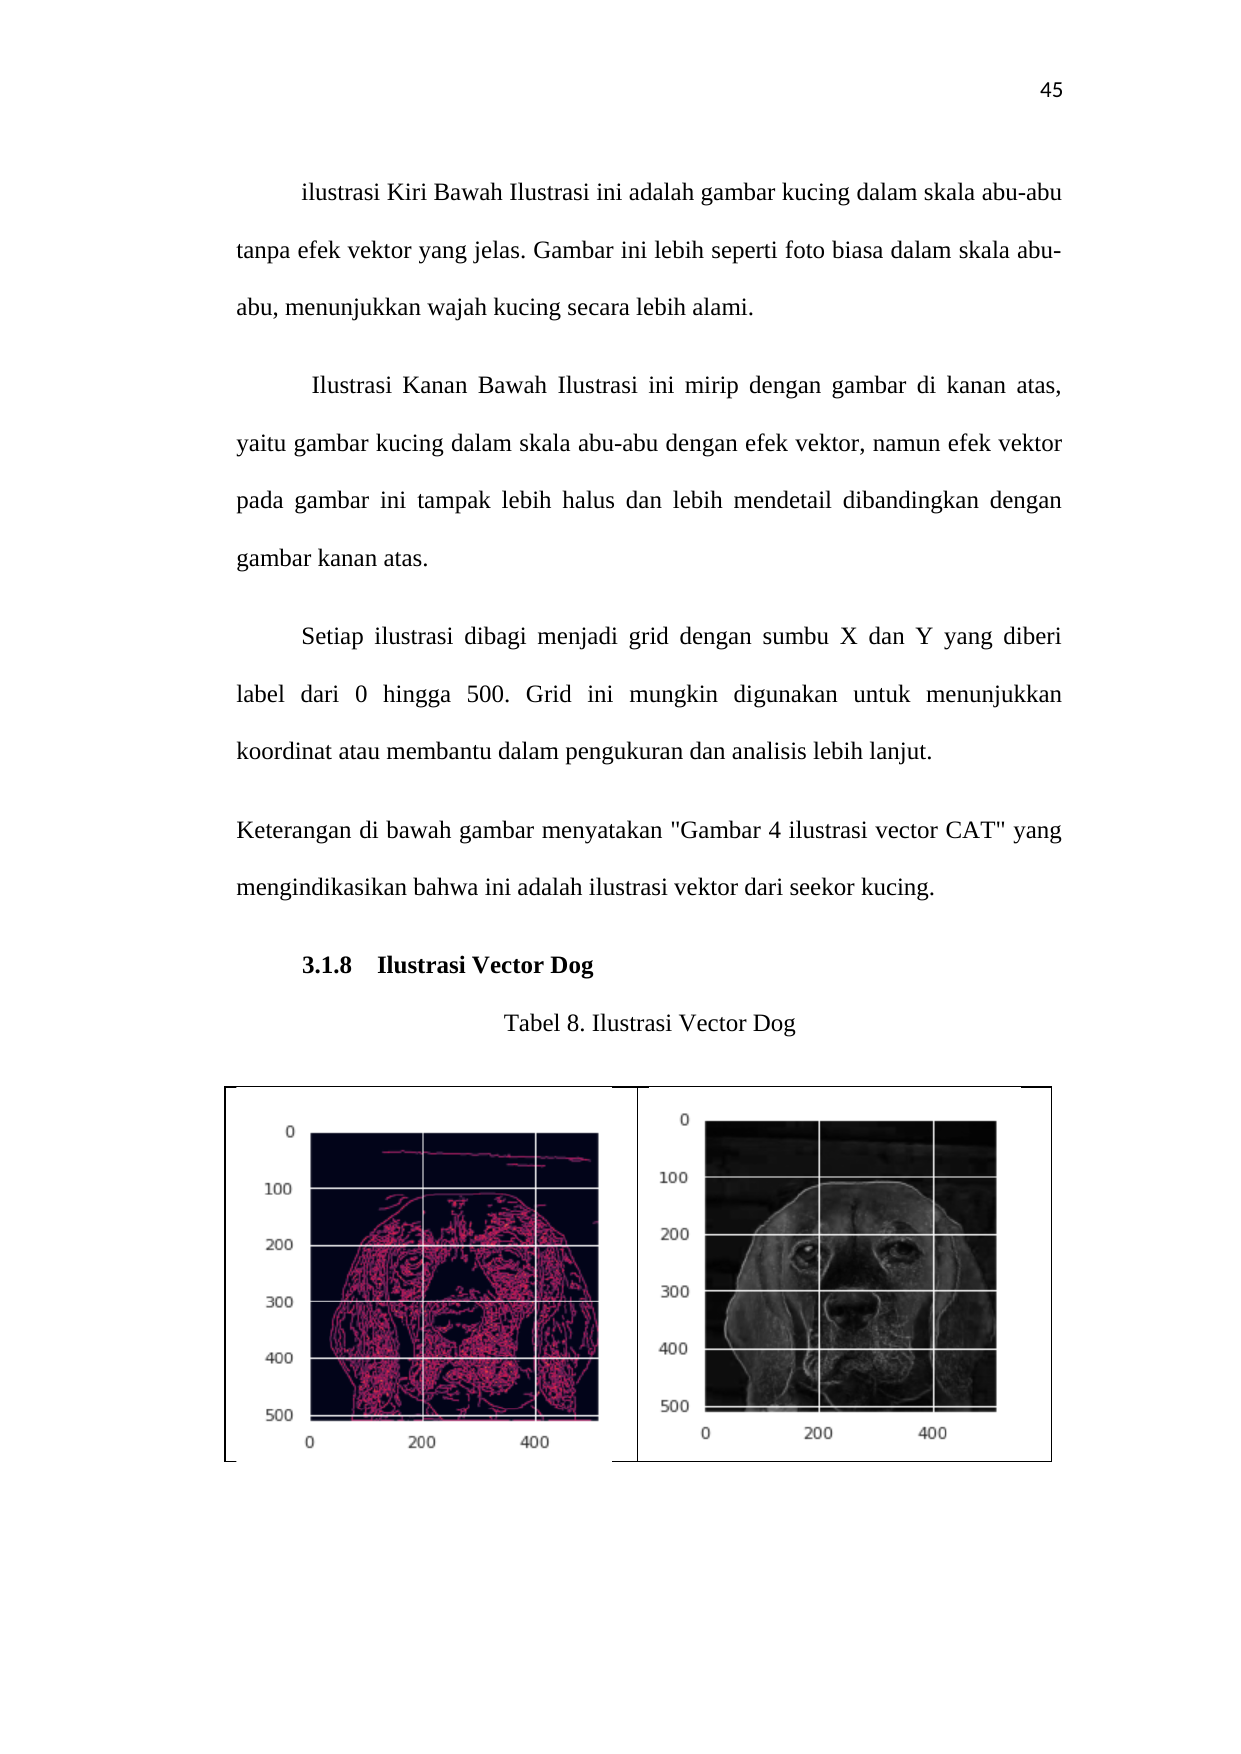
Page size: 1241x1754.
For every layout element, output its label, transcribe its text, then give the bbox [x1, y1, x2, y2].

text ilustrasi Kiri Bawah Ilustrasi ini adalah gambar kucing dalam skala abu-abu tanpa efek vektor yang jelas. Gambar ini lebih seperti foto biasa dalam skala abu-abu, menunjukkan wajah kucing secara lebih alami. [236, 177, 1063, 321]
text Setiap ilustrasi dibagi menjadi grid dengan sumbu X dan Y yang diberi label dari 0 hingga 500. Grid ini mungkin digunakan untuk menunjukkan koordinat atau membantu dalam pengukuran dan analisis lebih lanjut. [236, 621, 1063, 765]
table_header [612, 1088, 637, 1461]
list Ilustrasi Vector Dog [302, 951, 1063, 979]
picture [649, 1087, 1021, 1451]
picture [236, 1087, 612, 1462]
text Tabel 8. Ilustrasi Vector Dog [236, 1008, 1063, 1037]
table_header [226, 1088, 236, 1461]
text Keterangan di bawah gambar menyatakan "Gambar 4 ilustrasi vector CAT" yang mengindikasikan bahwa ini adalah ilustrasi vektor dari seekor kucing. [236, 815, 1063, 901]
table_header [638, 1088, 1051, 1461]
text Ilustrasi Kanan Bawah Ilustrasi ini mirip dengan gambar di kanan atas, yaitu gambar kucing dalam skala abu-abu dengan efek vektor, namun efek vektor pada gambar ini tampak lebih halus dan lebih mendetail dibandingkan dengan gambar kanan atas. [236, 371, 1063, 572]
